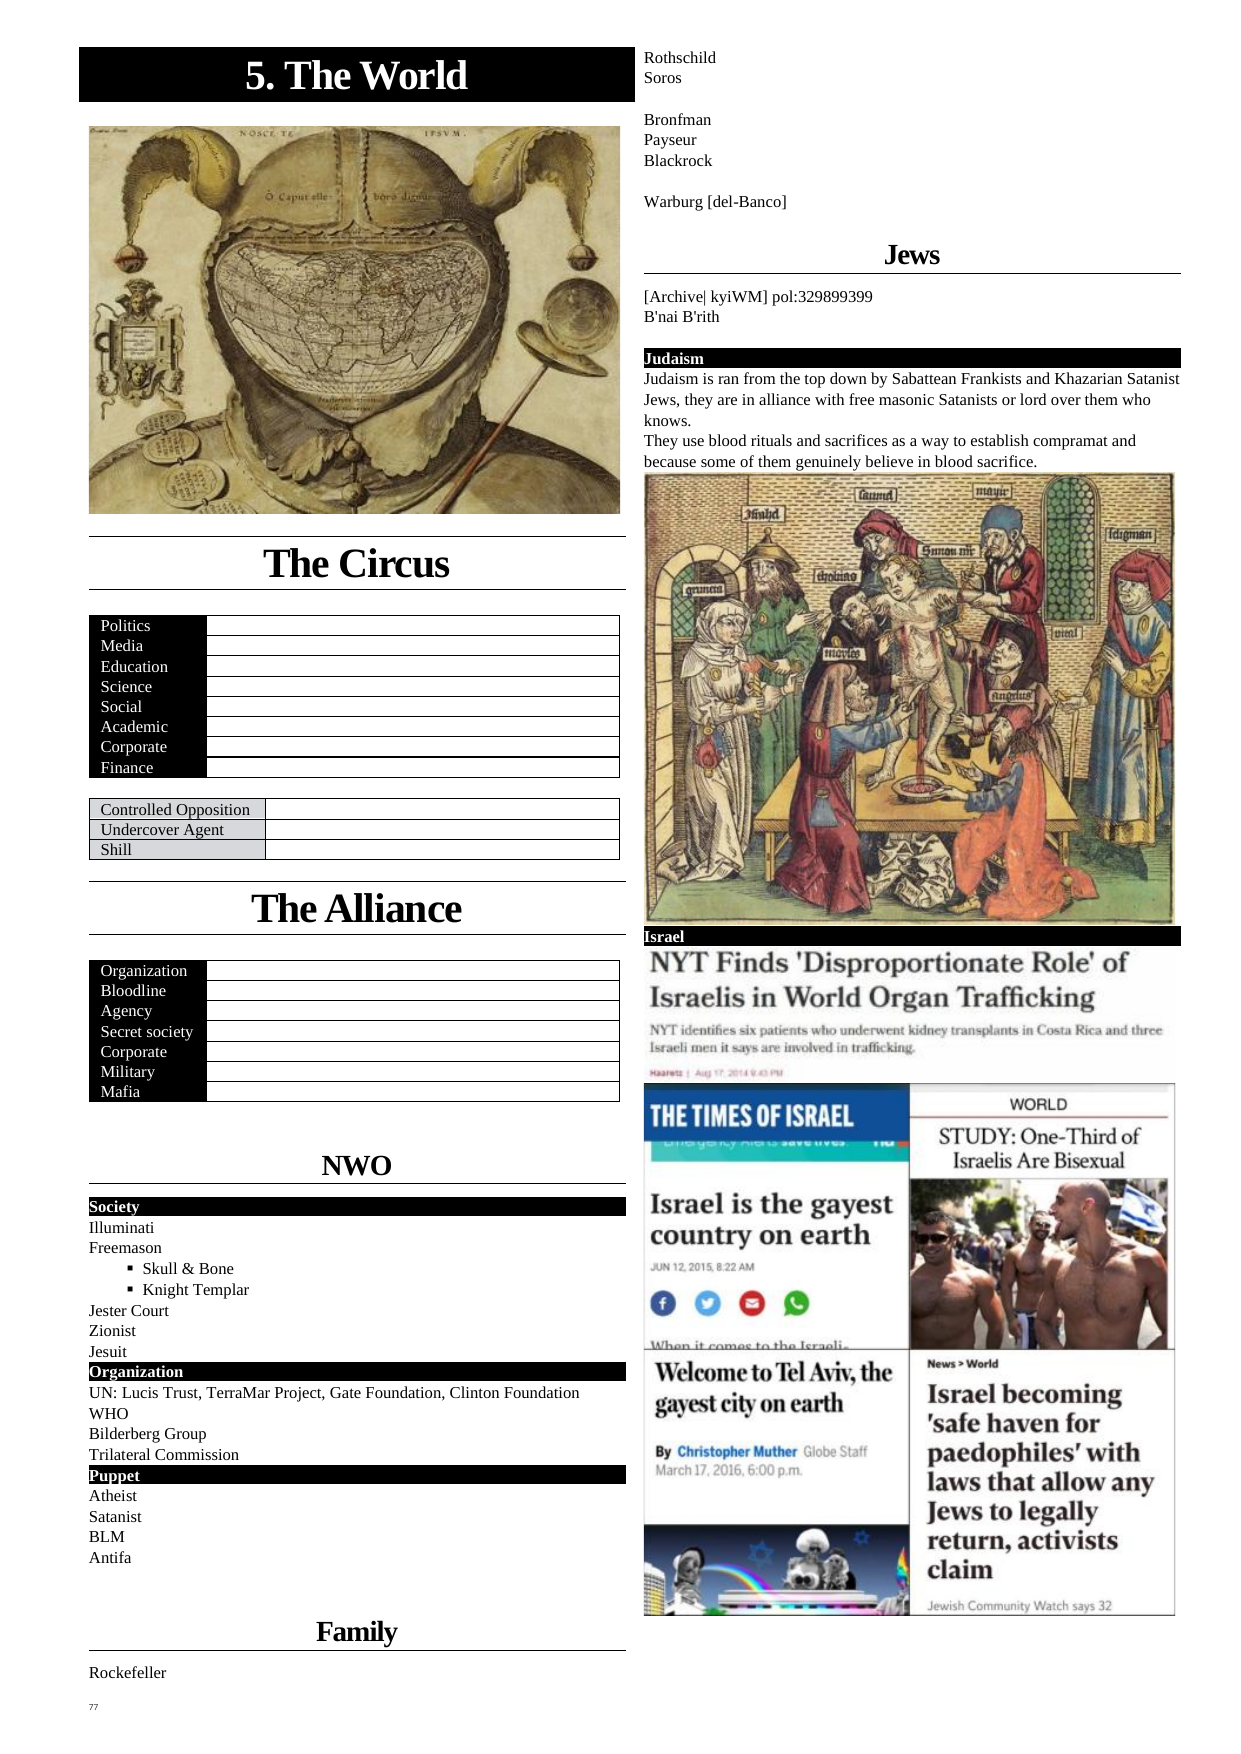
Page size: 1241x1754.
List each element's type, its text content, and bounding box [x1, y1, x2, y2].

subtitle NWO [89, 1148, 626, 1183]
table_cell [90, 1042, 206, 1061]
subtitle Puppet [89, 1465, 626, 1484]
text [Archive| kyiWM] pol:329899399 [644, 287, 1181, 306]
text Illuminati [89, 1218, 626, 1237]
picture [643, 947, 1176, 1082]
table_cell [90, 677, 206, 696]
subtitle The World [80, 49, 634, 101]
subtitle Family [89, 1614, 626, 1650]
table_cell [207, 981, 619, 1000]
text Trilateral Commission [89, 1445, 626, 1464]
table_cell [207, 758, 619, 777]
picture [643, 472, 1176, 925]
text Rockefeller [89, 1663, 626, 1682]
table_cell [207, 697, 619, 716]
text Antifa [89, 1548, 626, 1567]
subtitle Judaism [644, 348, 1181, 368]
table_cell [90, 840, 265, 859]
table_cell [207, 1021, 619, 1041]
subtitle The Alliance [89, 882, 626, 934]
subtitle The Circus [89, 537, 626, 589]
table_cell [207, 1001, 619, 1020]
text Bronfman [644, 109, 1181, 128]
text Satanist [89, 1507, 626, 1526]
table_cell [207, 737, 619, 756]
subtitle Organization [89, 1362, 626, 1381]
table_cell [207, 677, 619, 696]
list Skull & Bone [126, 1259, 626, 1278]
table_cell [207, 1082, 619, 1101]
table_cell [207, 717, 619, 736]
text B'nai B'rith [644, 307, 1181, 326]
text UN: Lucis Trust, TerraMar Project, Gate Foundation, Clinton Foundation [89, 1383, 626, 1402]
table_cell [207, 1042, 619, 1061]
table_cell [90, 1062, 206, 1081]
picture [88, 126, 621, 514]
text Payseur [644, 130, 1181, 149]
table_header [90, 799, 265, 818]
text Rothschild [644, 47, 1181, 67]
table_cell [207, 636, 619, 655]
text Blackrock [644, 151, 1181, 170]
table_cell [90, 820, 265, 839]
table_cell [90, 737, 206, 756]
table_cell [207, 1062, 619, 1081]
text Soros [644, 68, 1181, 87]
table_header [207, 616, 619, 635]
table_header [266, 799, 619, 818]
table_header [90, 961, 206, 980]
text Warburg [del-Banco] [644, 192, 1181, 211]
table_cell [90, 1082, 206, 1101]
text Jesuit [89, 1342, 626, 1361]
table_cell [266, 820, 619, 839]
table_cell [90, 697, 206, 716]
text Zionist [89, 1321, 626, 1340]
text BLM [89, 1527, 626, 1546]
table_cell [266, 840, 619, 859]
list Knight Templar [126, 1280, 626, 1299]
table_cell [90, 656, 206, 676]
text WHO [89, 1403, 626, 1423]
text Freemason [89, 1238, 626, 1257]
text They use blood rituals and sacrifices as a way to establish compramat and because some of them genuinely believe in blood sacrifice. [644, 431, 1181, 471]
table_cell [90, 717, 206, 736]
picture [643, 1083, 1176, 1616]
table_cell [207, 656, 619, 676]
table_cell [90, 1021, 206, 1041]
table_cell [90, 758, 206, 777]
subtitle Jews [644, 237, 1181, 273]
text Bilderberg Group [89, 1424, 626, 1443]
subtitle Israel [644, 926, 1181, 946]
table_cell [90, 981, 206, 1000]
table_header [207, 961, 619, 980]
text Atheist [89, 1486, 626, 1505]
text Jester Court [89, 1300, 626, 1319]
subtitle Society [89, 1197, 626, 1216]
text Judaism is ran from the top down by Sabattean Frankists and Khazarian Satanist Jews, they are in alliance with free masonic Satanists or lord over them who knows. [644, 369, 1181, 429]
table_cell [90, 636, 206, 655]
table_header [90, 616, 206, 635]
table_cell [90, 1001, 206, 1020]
